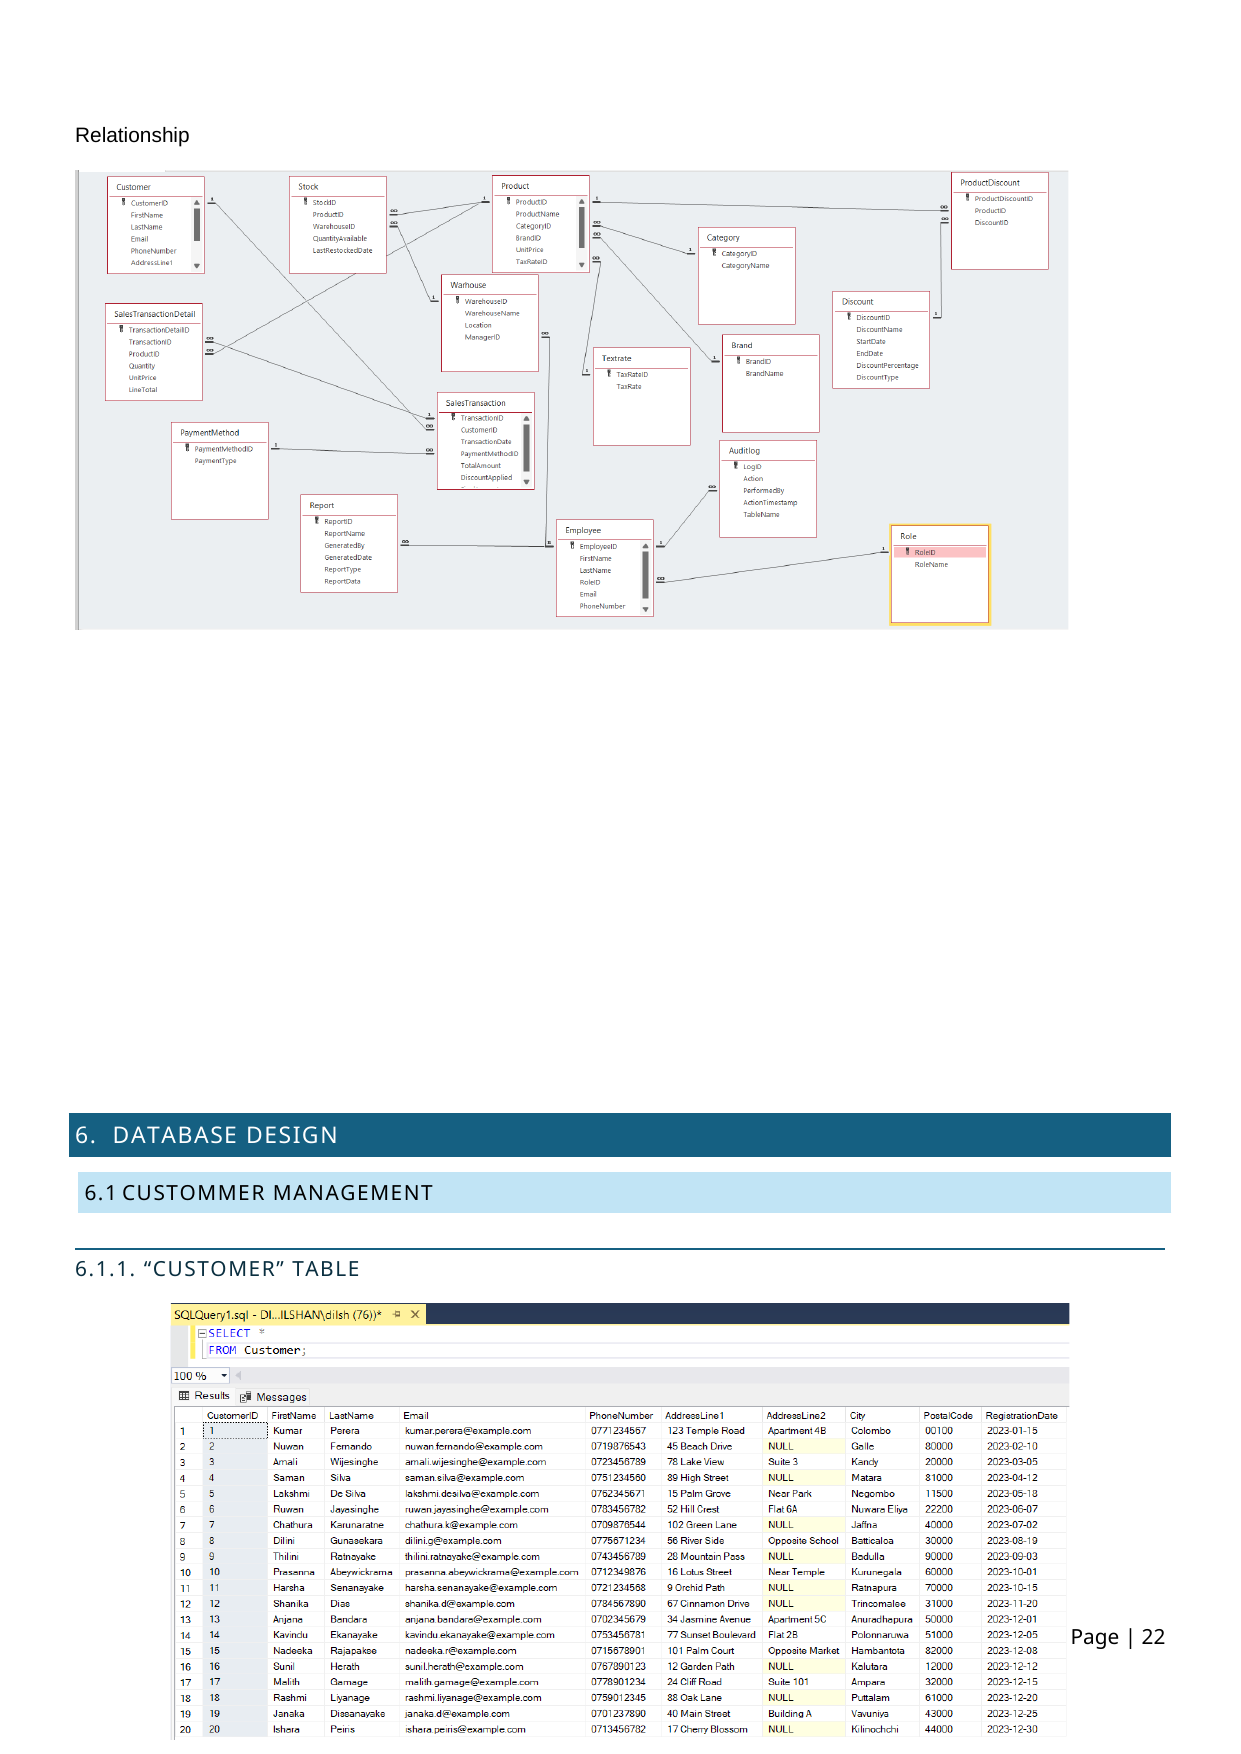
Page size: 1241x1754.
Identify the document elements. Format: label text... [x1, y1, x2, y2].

picture [75, 170, 1069, 630]
text Relationship [75, 123, 1165, 147]
subtitle 6.1.1. “customer” table [75, 1250, 1165, 1282]
picture [170, 1303, 1070, 1740]
subtitle custommer management [84, 1178, 1165, 1207]
subtitle DATABASE DESIGN [75, 1119, 1165, 1151]
